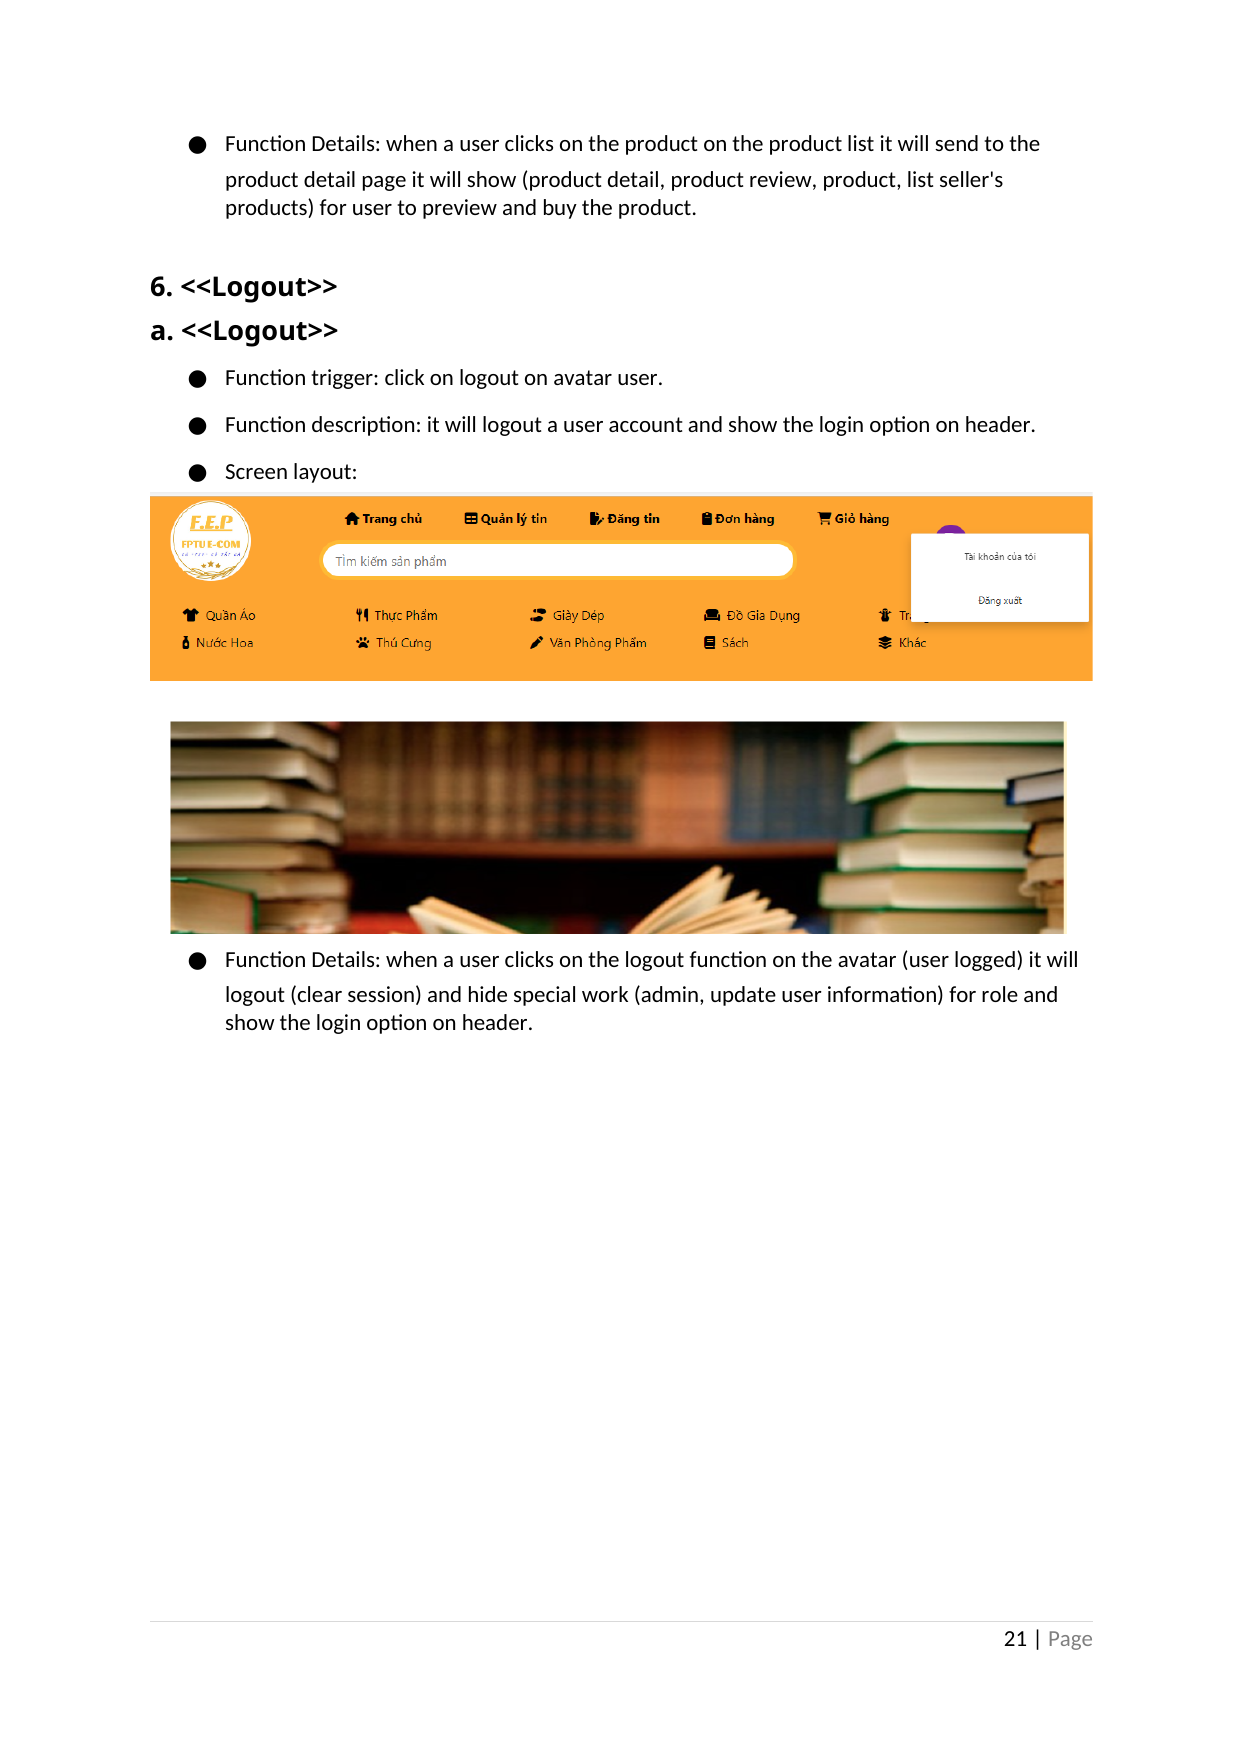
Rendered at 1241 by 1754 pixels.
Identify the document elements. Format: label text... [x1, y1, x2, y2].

list Function trigger: click on logout on avatar user. [187, 352, 1093, 398]
list Function description: it will logout a user account and show the login option on header. [187, 398, 1093, 446]
picture [150, 492, 1093, 934]
list Function Details: when a user clicks on the product on the product list it will send to the product detail page it will show (product detail, product review, product, list seller's products) for user to preview and buy the product. [187, 118, 1093, 221]
list Function Details: when a user clicks on the logout function on the avatar (user logged) it will logout (clear session) and hide special work (admin, update user information) for role and show the login option on header. [187, 934, 1093, 1036]
list Screen layout: [187, 446, 1093, 492]
subtitle 6. <<Logout>> [150, 268, 1093, 305]
subtitle a. <<Logout>> [150, 312, 1093, 349]
